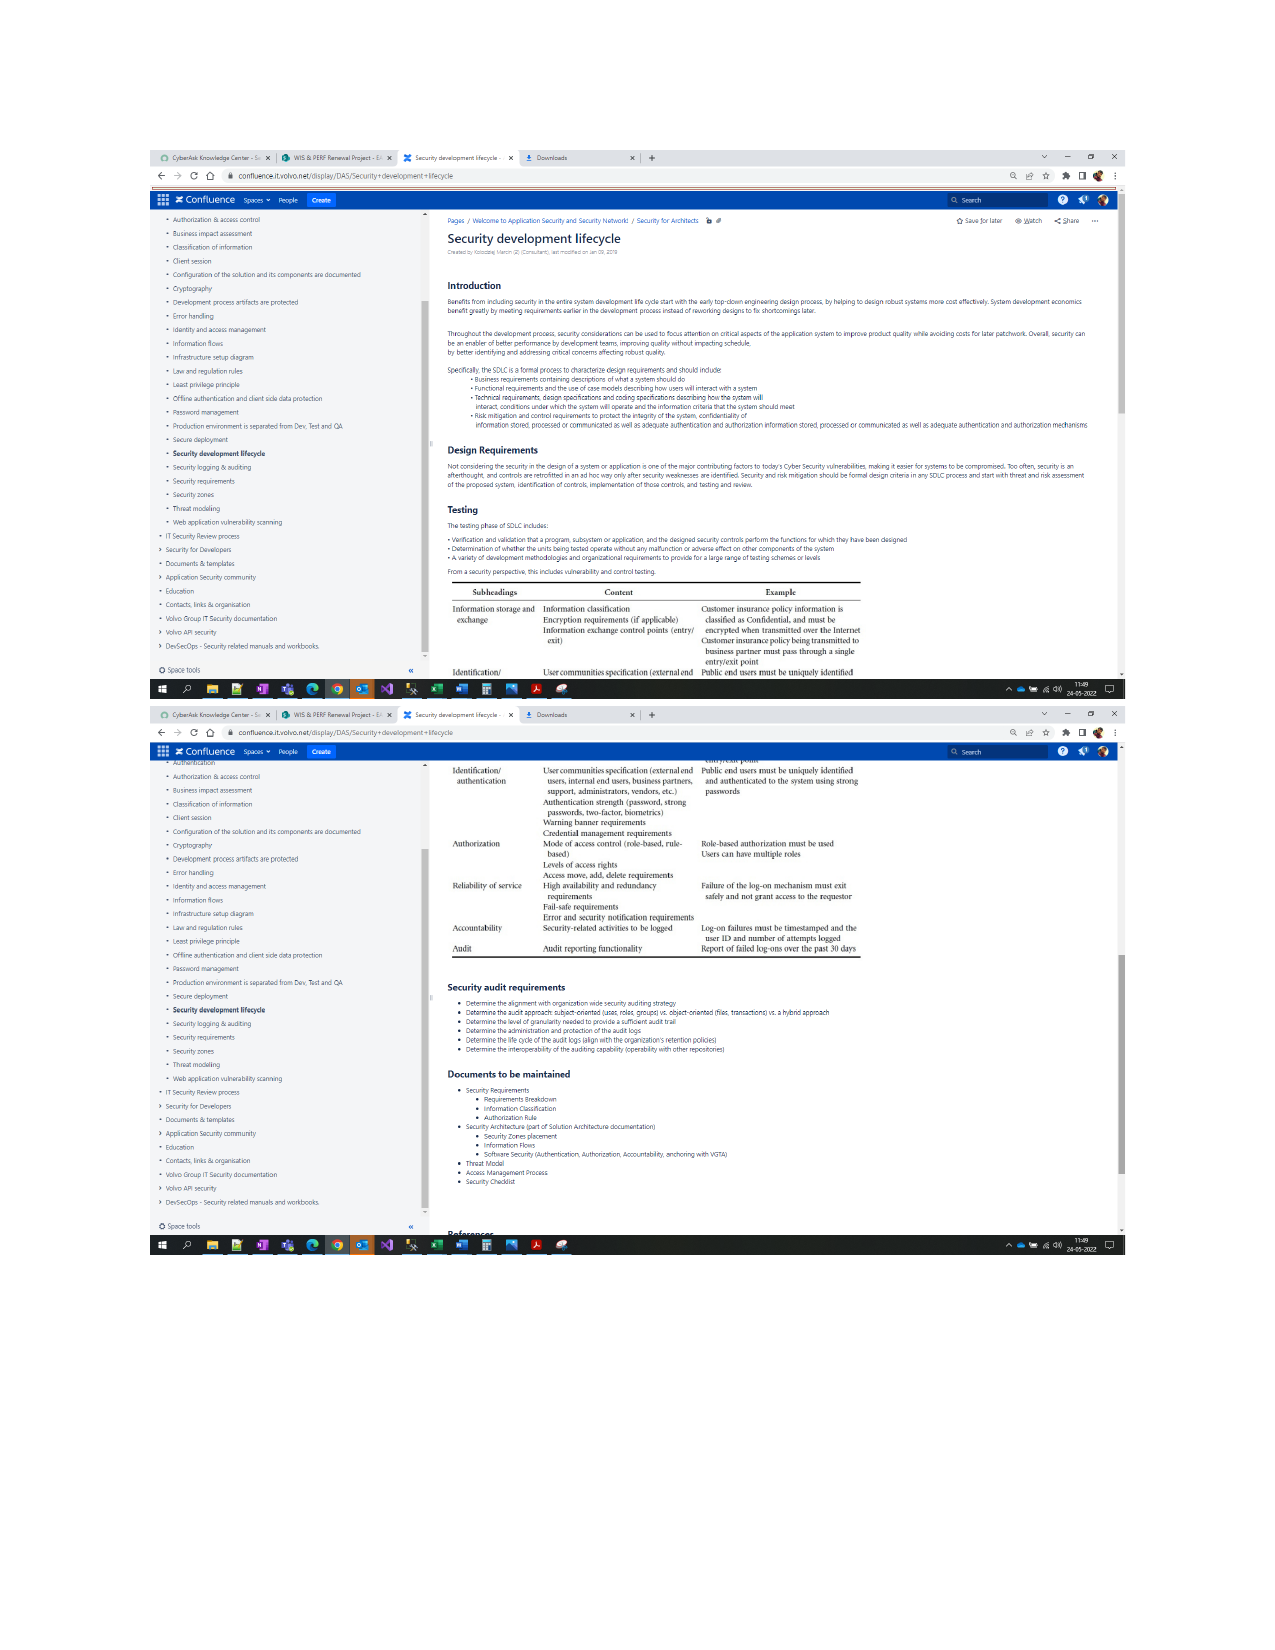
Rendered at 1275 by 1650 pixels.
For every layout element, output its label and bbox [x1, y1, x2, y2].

picture [150, 150, 1125, 699]
picture [150, 706, 1125, 1255]
